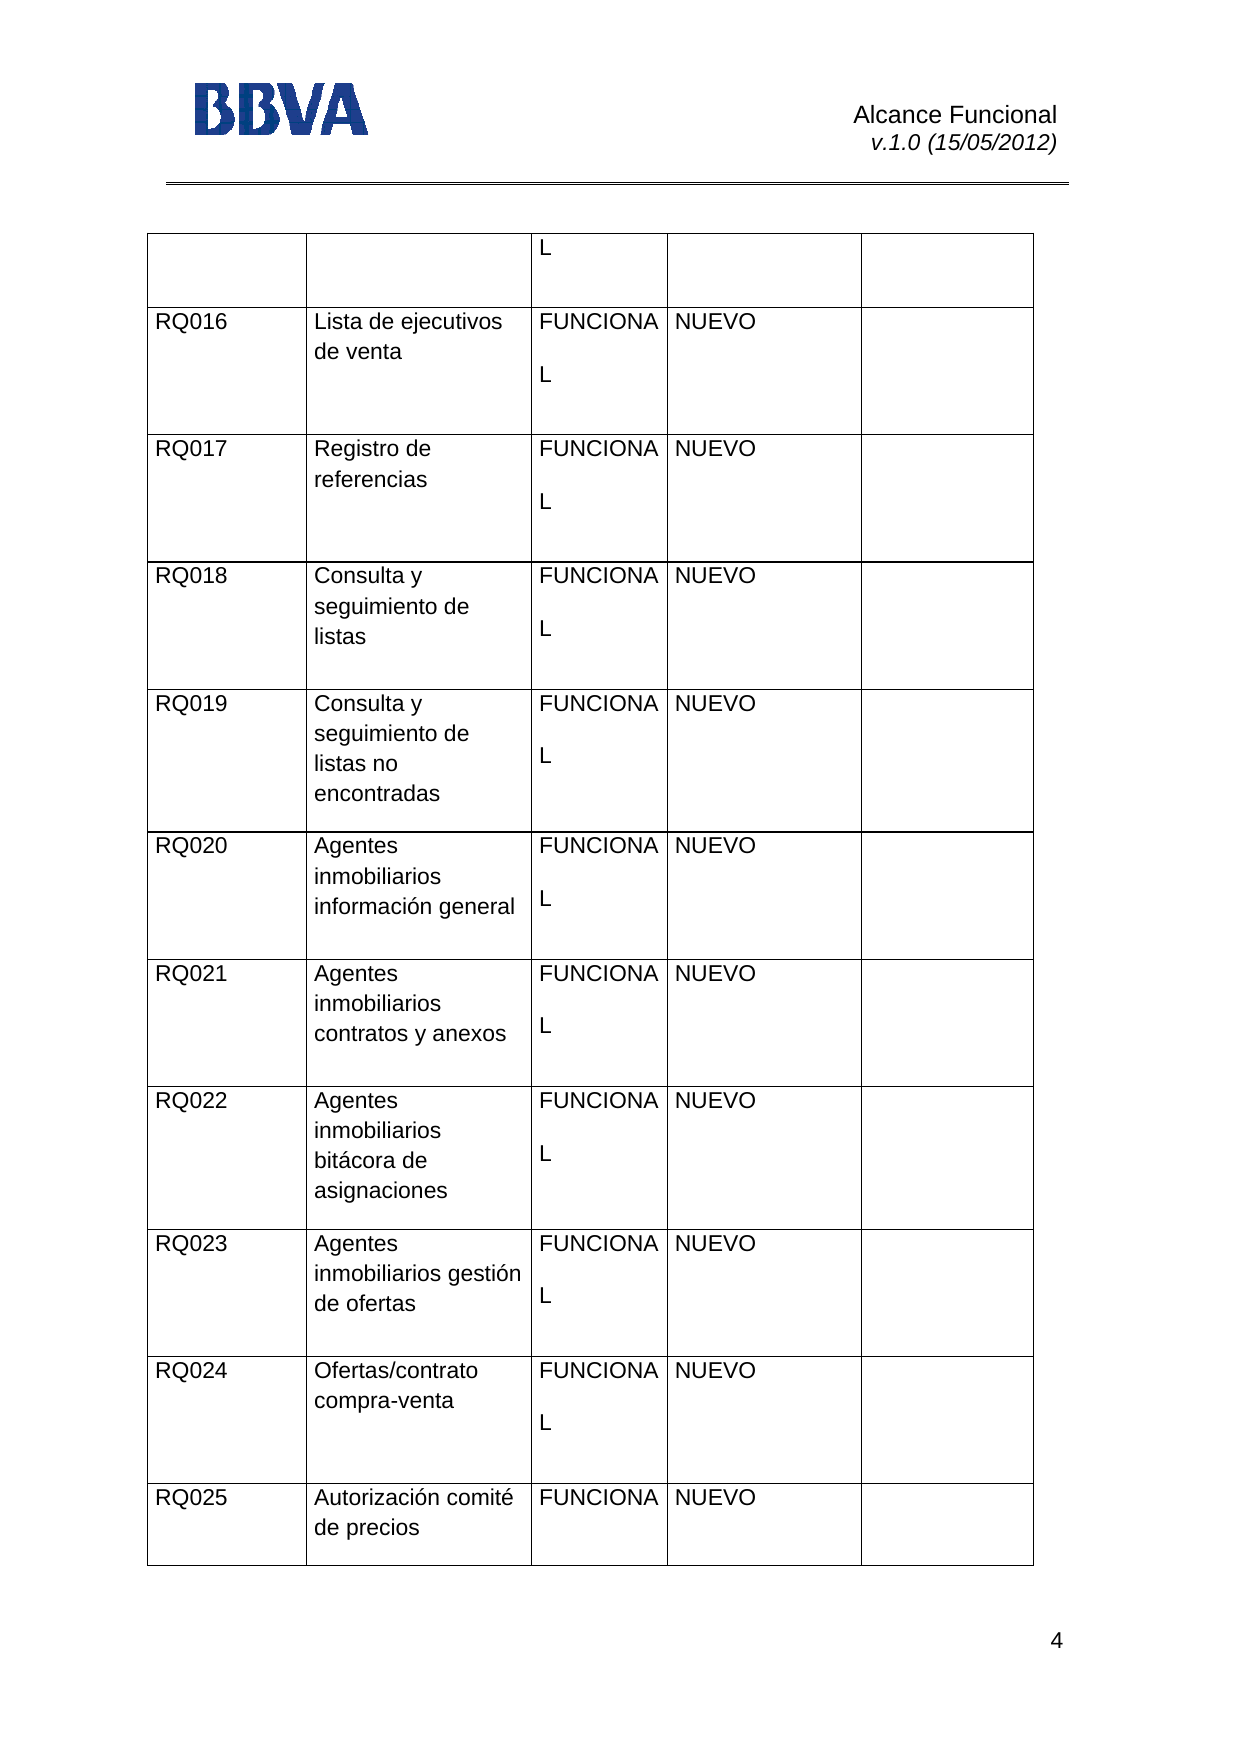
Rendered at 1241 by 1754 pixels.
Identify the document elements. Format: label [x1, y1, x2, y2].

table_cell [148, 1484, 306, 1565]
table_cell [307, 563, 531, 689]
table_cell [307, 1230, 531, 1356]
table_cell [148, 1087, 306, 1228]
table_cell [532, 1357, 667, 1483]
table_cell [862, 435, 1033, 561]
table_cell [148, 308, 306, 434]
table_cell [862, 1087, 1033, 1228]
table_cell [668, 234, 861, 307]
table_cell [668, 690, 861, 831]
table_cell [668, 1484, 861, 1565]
picture [195, 83, 369, 135]
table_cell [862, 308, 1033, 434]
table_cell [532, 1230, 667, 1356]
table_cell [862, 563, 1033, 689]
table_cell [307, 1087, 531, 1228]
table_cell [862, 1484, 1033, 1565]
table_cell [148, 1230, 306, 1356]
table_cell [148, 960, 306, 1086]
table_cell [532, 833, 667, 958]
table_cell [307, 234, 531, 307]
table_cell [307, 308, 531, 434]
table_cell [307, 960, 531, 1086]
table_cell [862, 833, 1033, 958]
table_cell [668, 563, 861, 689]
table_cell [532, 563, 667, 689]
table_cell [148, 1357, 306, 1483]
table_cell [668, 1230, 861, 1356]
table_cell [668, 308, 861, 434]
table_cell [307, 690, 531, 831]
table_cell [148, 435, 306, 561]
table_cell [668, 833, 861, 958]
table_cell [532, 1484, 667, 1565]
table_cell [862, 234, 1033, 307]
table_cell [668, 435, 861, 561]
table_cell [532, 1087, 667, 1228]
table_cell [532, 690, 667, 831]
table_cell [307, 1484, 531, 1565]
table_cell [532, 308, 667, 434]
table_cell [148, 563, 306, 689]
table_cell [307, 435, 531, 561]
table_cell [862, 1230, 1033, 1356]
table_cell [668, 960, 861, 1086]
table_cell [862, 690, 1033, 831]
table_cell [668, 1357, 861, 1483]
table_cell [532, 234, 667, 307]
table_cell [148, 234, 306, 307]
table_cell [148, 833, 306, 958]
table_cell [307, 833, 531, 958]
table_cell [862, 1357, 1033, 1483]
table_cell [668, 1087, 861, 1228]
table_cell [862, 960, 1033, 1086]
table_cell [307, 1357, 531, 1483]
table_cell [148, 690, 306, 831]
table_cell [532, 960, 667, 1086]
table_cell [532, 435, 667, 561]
